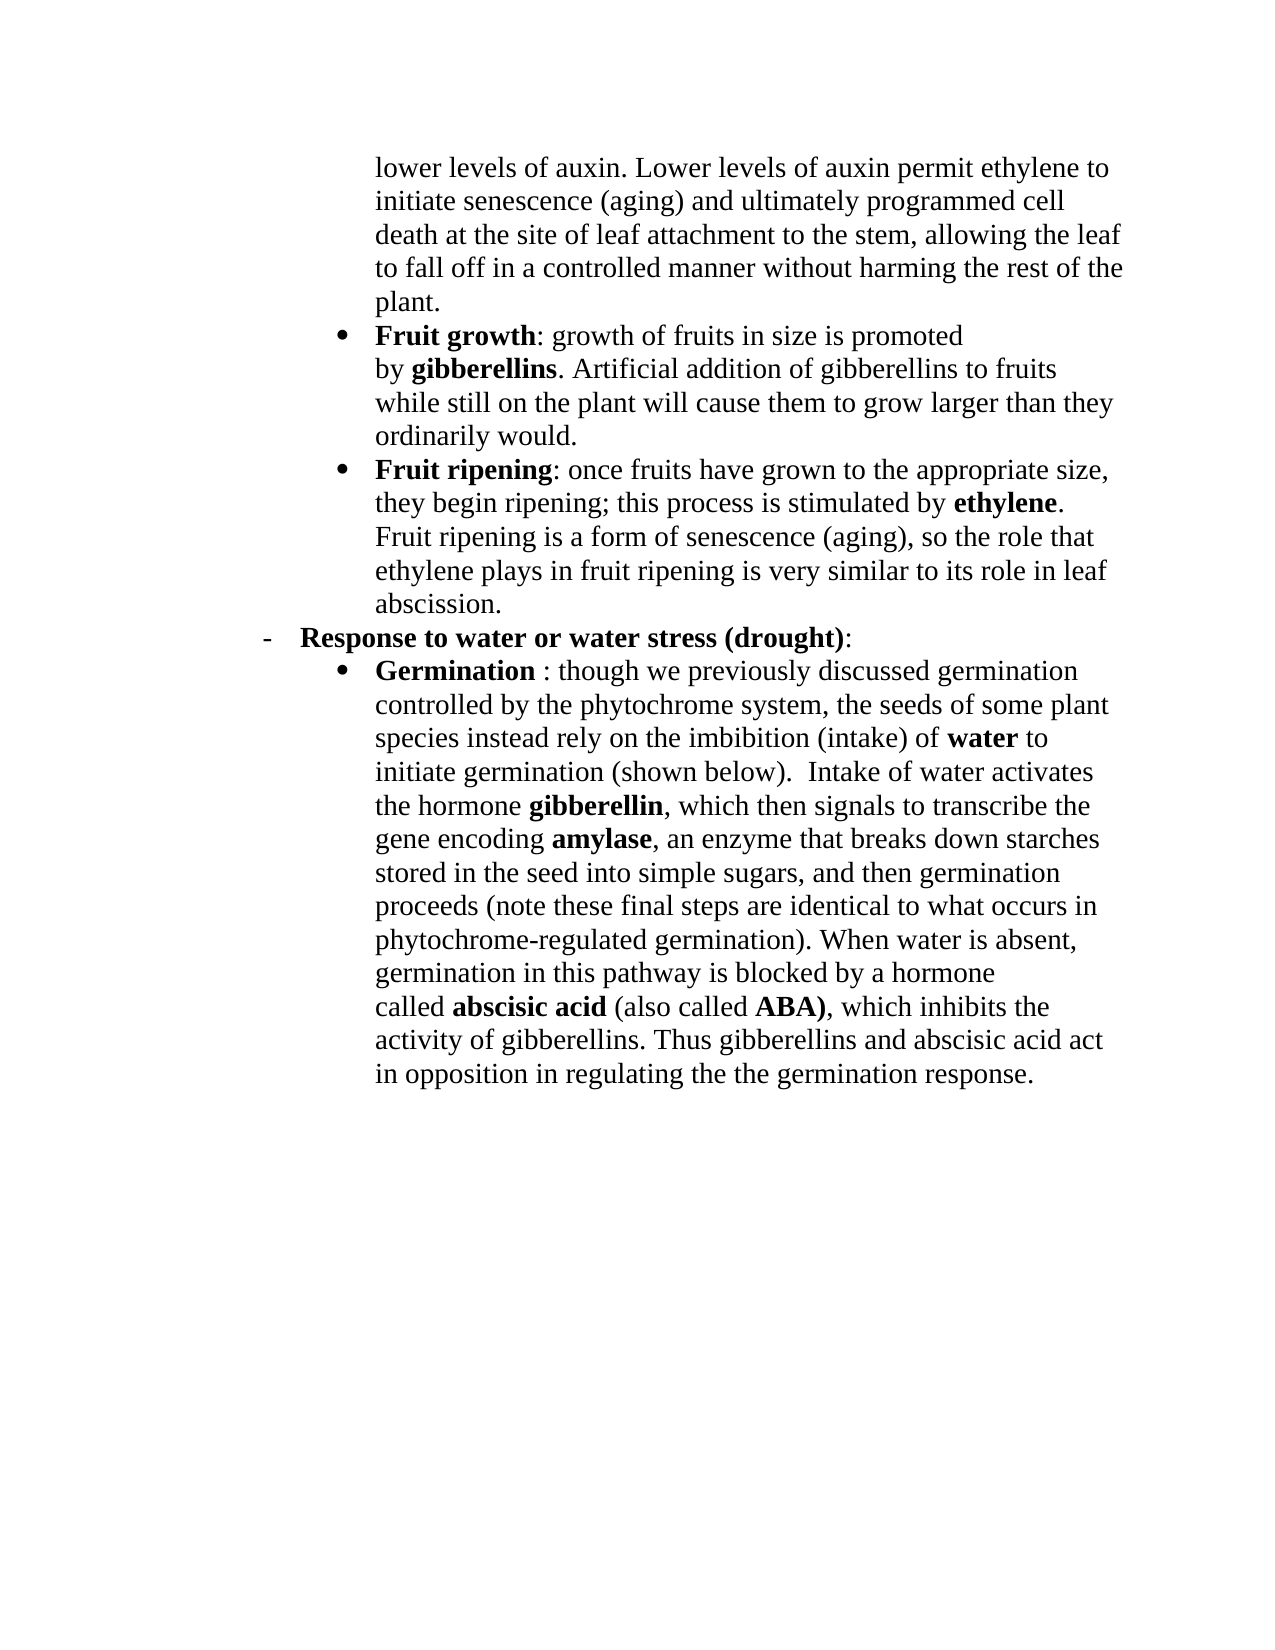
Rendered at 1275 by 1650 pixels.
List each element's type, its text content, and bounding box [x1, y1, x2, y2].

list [337, 150, 1125, 318]
list Response to water or water stress (drought): [262, 620, 1125, 653]
list Fruit ripening: once fruits have grown to the appropriate size, they begin ripening; this process is stimulated by ethylene. Fruit ripening is a form of senescence (aging), so the role that ethylene plays in fruit ripening is very similar to its role in leaf abscission. [337, 452, 1125, 620]
list Germination : though we previously discussed germination controlled by the phytochrome system, the seeds of some plant species instead rely on the imbibition (intake) of water to initiate germination (shown below). Intake of water activates the hormone gibberellin, which then signals to transcribe the gene encoding amylase, an enzyme that breaks down starches stored in the seed into simple sugars, and then germination proceeds (note these final steps are identical to what occurs in phytochrome-regulated germination). When water is absent, germination in this pathway is blocked by a hormone called abscisic acid (also called ABA), which inhibits the activity of gibberellins. Thus gibberellins and abscisic acid act in opposition in regulating the the germination response. [337, 653, 1125, 1089]
list Fruit growth: growth of fruits in size is promoted by gibberellins. Artificial addition of gibberellins to fruits while still on the plant will cause them to grow larger than they ordinarily would. [337, 318, 1125, 452]
